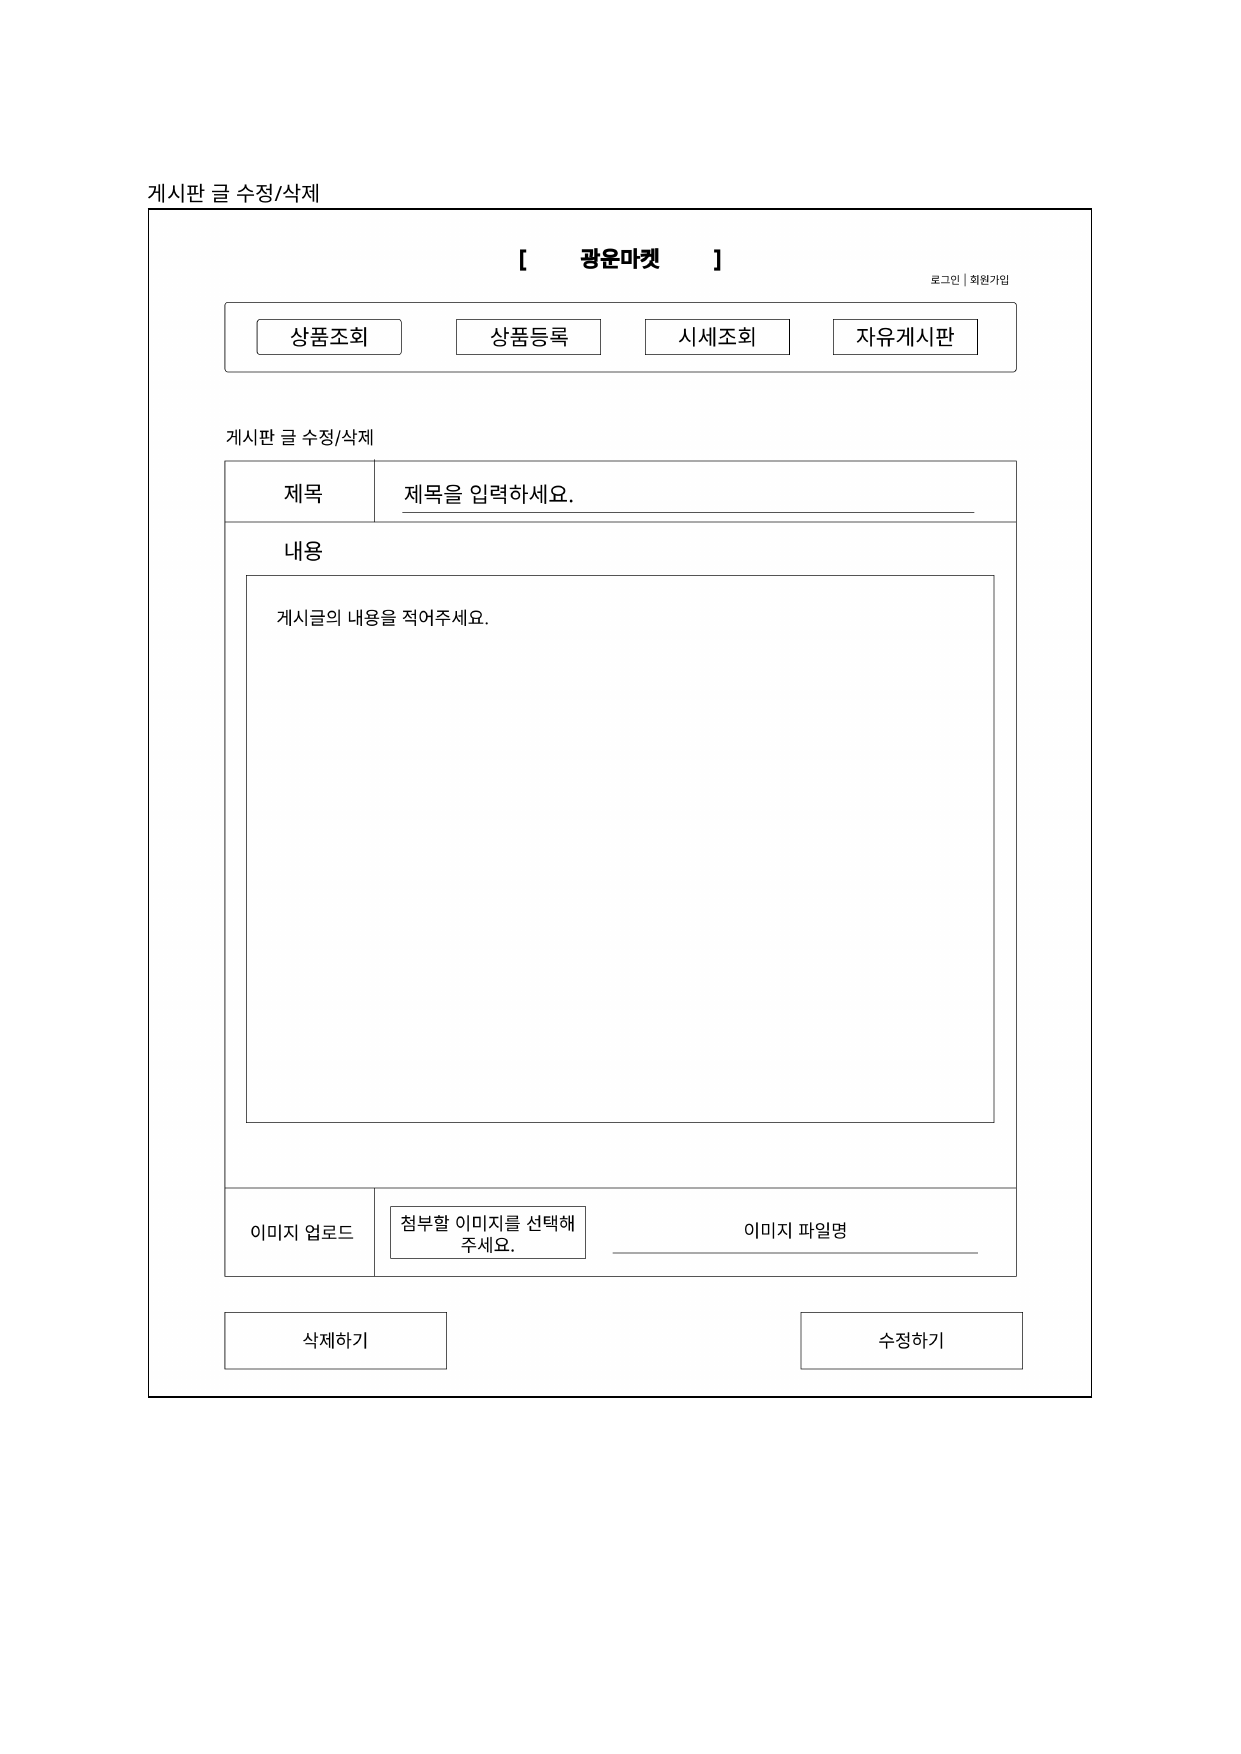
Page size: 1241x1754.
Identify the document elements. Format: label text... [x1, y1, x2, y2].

text 게시판 글 수정/삭제 [148, 177, 1093, 207]
picture [149, 210, 1091, 1396]
